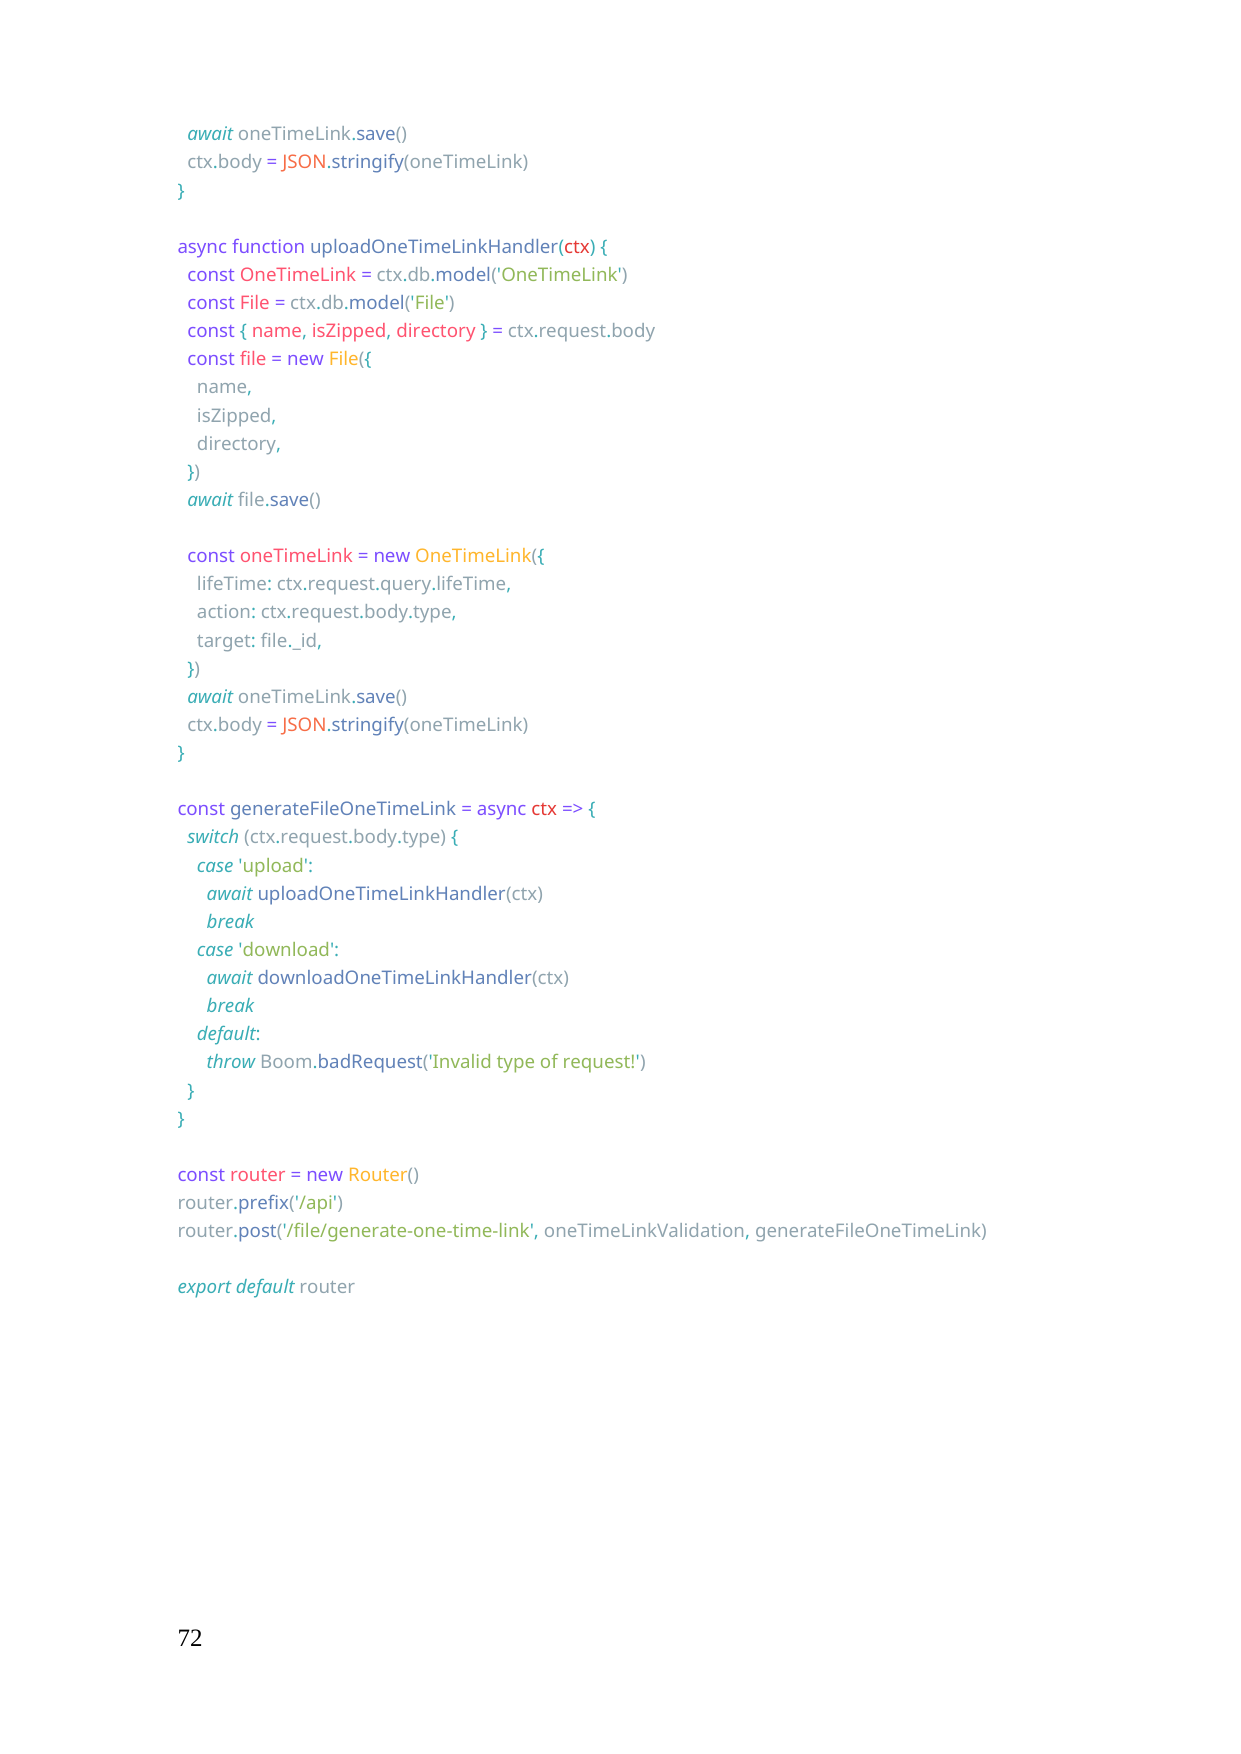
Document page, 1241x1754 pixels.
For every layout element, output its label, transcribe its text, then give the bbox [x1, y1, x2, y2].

text } [177, 174, 1181, 202]
text }) [177, 652, 1181, 681]
text name, [177, 371, 1181, 399]
text break [177, 990, 1181, 1018]
text const File = ctx.db.model('File') [177, 287, 1181, 315]
text case 'download': [177, 934, 1181, 962]
text isZipped, [177, 399, 1181, 427]
text directory, [177, 427, 1181, 456]
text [177, 259, 1181, 287]
text await oneTimeLink.save() [177, 118, 1181, 146]
text ctx.body = JSON.stringify(oneTimeLink) [177, 146, 1181, 174]
text const router = new Router() [177, 1159, 1181, 1187]
text } [177, 737, 1181, 765]
text default: [177, 1018, 1181, 1046]
text throw Boom.badRequest('Invalid type of request!') [177, 1046, 1181, 1074]
text const oneTimeLink = new OneTimeLink({ [177, 540, 1181, 568]
text await oneTimeLink.save() [177, 681, 1181, 709]
text await uploadOneTimeLinkHandler(ctx) [177, 877, 1181, 906]
text case 'upload': [177, 849, 1181, 877]
text async function uploadOneTimeLinkHandler(ctx) { [177, 231, 1181, 259]
text }) [177, 456, 1181, 484]
text await file.save() [177, 484, 1181, 512]
text action: ctx.request.body.type, [177, 596, 1181, 624]
text const file = new File({ [177, 343, 1181, 371]
text export default router [177, 1271, 1181, 1299]
text } [177, 1102, 1181, 1131]
text switch (ctx.request.body.type) { [177, 821, 1181, 849]
text } [177, 1074, 1181, 1102]
text lifeTime: ctx.request.query.lifeTime, [177, 568, 1181, 596]
text break [177, 906, 1181, 934]
text await downloadOneTimeLinkHandler(ctx) [177, 962, 1181, 990]
text router.post('/file/generate-one-time-link', oneTimeLinkValidation, generateFileOneTimeLink) [177, 1215, 1181, 1243]
text const generateFileOneTimeLink = async ctx => { [177, 793, 1181, 821]
text target: file._id, [177, 624, 1181, 652]
text ctx.body = JSON.stringify(oneTimeLink) [177, 709, 1181, 737]
text const { name, isZipped, directory } = ctx.request.body [177, 315, 1181, 343]
text router.prefix('/api') [177, 1187, 1181, 1215]
